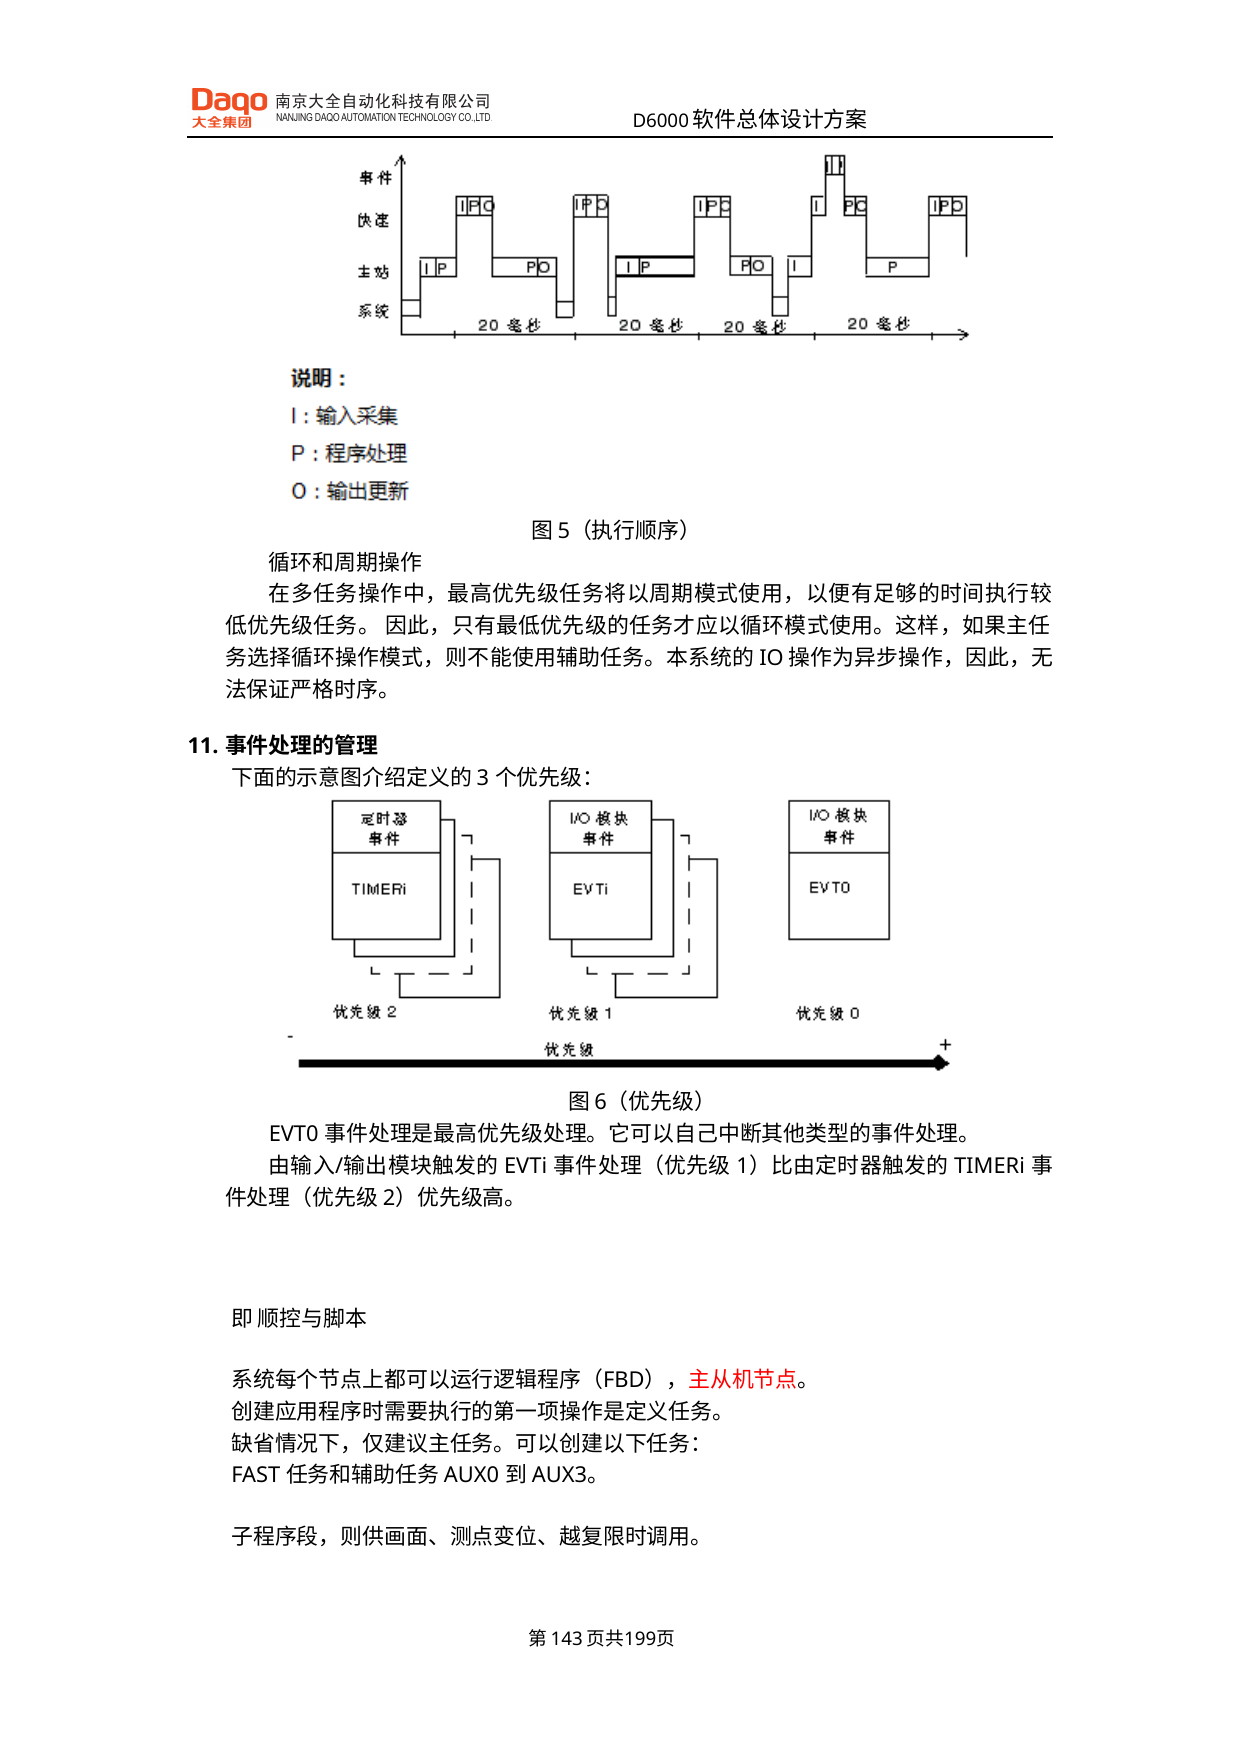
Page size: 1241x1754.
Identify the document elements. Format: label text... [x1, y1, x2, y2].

text 系统每个节点上都可以运行逻辑程序（FBD），主从机节点。 [187, 1362, 1053, 1394]
picture [271, 792, 970, 1085]
list 由输入/输出模块触发的 EVTi 事件处理（优先级 1）比由定时器触发的 TIMERi 事件处理（优先级 2）优先级高。 [225, 1148, 1053, 1211]
text 图6（优先级） [187, 1084, 1053, 1116]
text 子程序段，则供画面、测点变位、越复限时调用。 [187, 1519, 1053, 1551]
text 缺省情况下，仅建议主任务。可以创建以下任务： [187, 1426, 1053, 1457]
text 创建应用程序时需要执行的第一项操作是定义任务。 [187, 1394, 1053, 1426]
picture [187, 88, 492, 128]
list 循环和周期操作 [225, 545, 1053, 576]
list 在多任务操作中，最高优先级任务将以周期模式使用，以便有足够的时间执行较低优先级任务。 因此，只有最低优先级的任务才应以循环模式使用。这样，如果主任务选择循环操作模式，则不能使用辅助任务。本系统的IO操作为异步操作，因此，无法保证严格时序。 [225, 576, 1053, 703]
text 下面的示意图介绍定义的 3 个优先级： [187, 760, 1053, 792]
text FAST 任务和辅助任务 AUX0 到 AUX3。 [187, 1457, 1053, 1489]
list 事件处理的管理 [187, 728, 1053, 760]
list EVT0 事件处理是最高优先级处理。它可以自己中断其他类型的事件处理。 [225, 1116, 1053, 1148]
picture [268, 150, 991, 513]
text 即 顺控与脚本 [187, 1301, 1053, 1332]
list 图5（执行顺序） [225, 513, 1053, 545]
